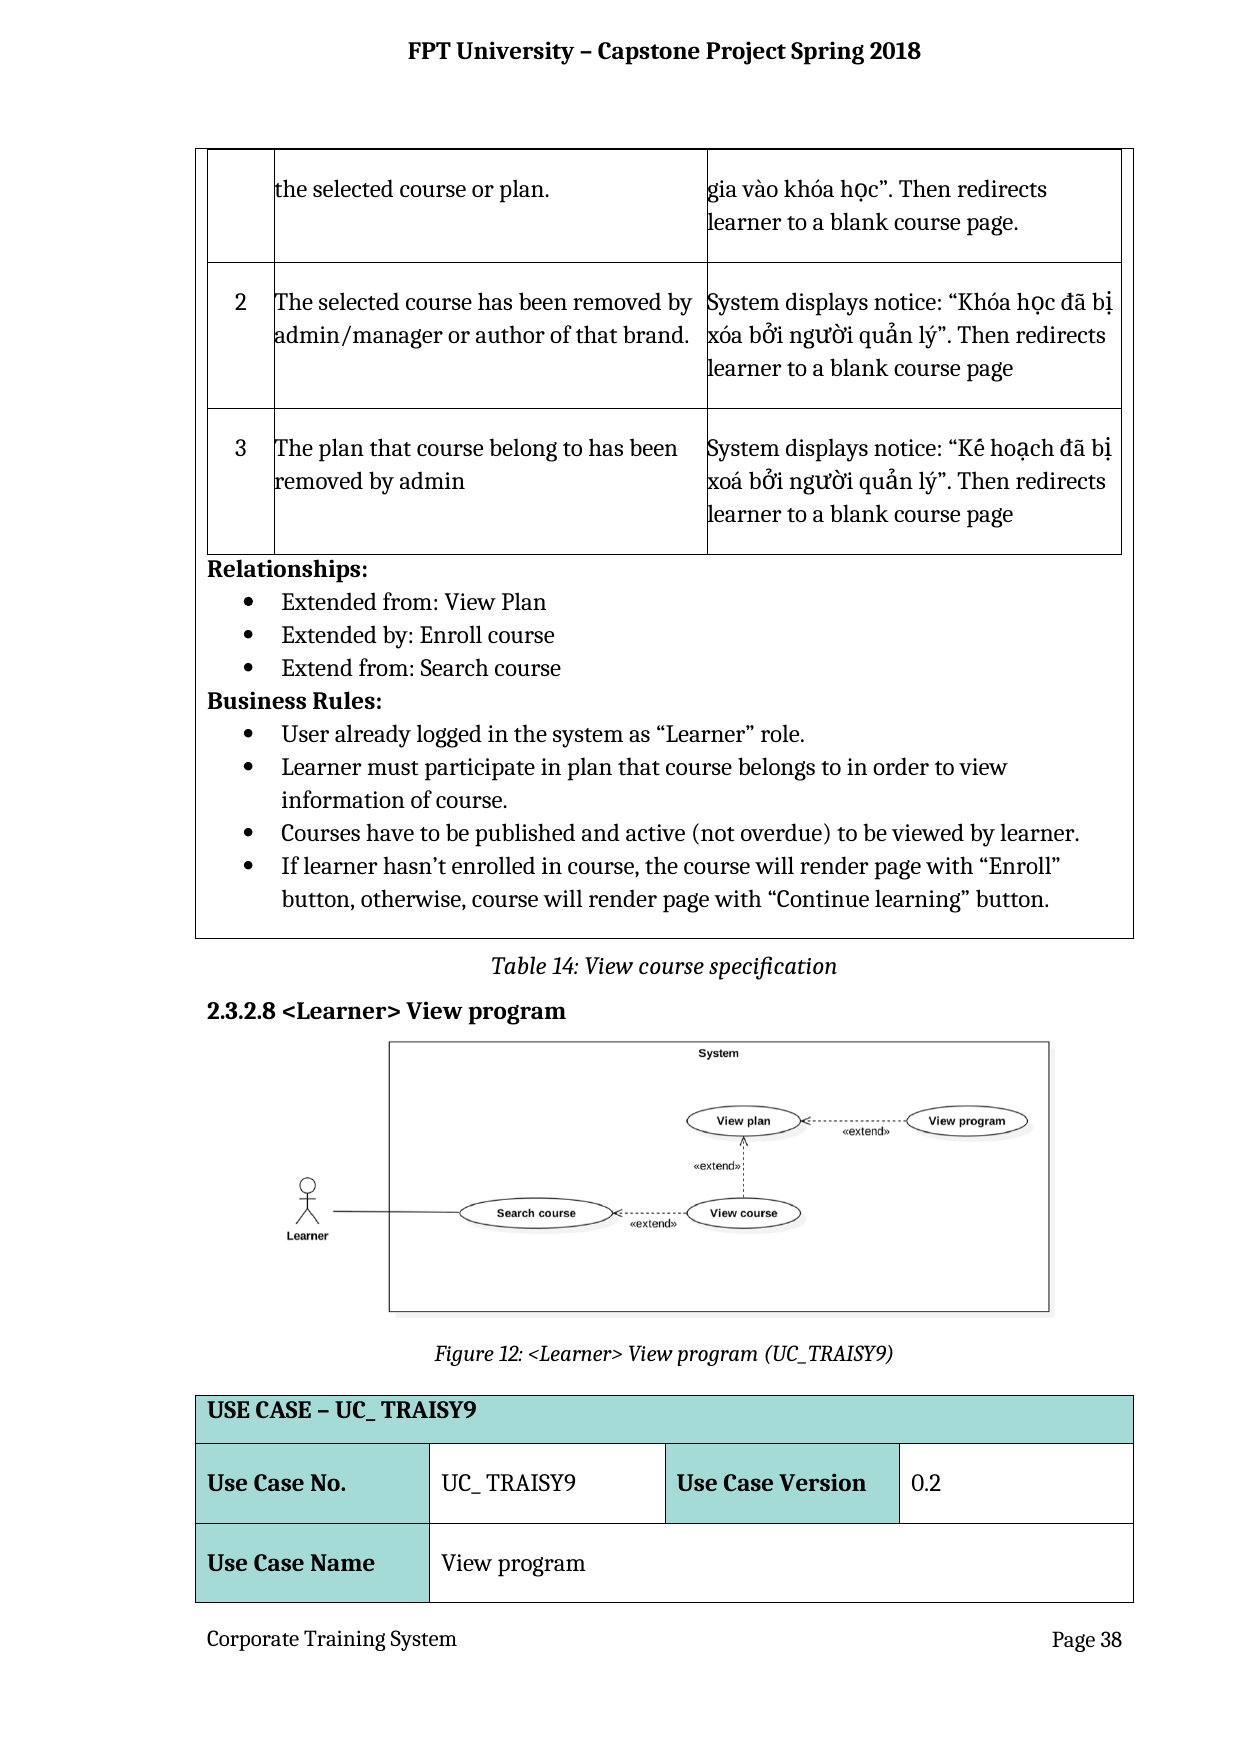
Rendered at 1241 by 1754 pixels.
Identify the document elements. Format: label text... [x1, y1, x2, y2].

table_cell Use Case No. [196, 1444, 429, 1523]
picture [268, 1030, 1061, 1322]
table_cell Use Case Name [196, 1524, 429, 1602]
text 2.3.2.8 <Learner> View program [207, 997, 1122, 1026]
table_cell 0.2 [900, 1444, 1133, 1523]
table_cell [196, 149, 1133, 938]
table_cell Use Case Version [666, 1444, 899, 1523]
table_cell View program [430, 1524, 1133, 1602]
text Figure 12: <Learner> View program (UC_TRAISY9) [207, 1341, 1122, 1367]
table_header USE CASE – UC_ TRAISY9 [196, 1396, 1133, 1443]
table_cell UC_ TRAISY9 [430, 1444, 665, 1523]
